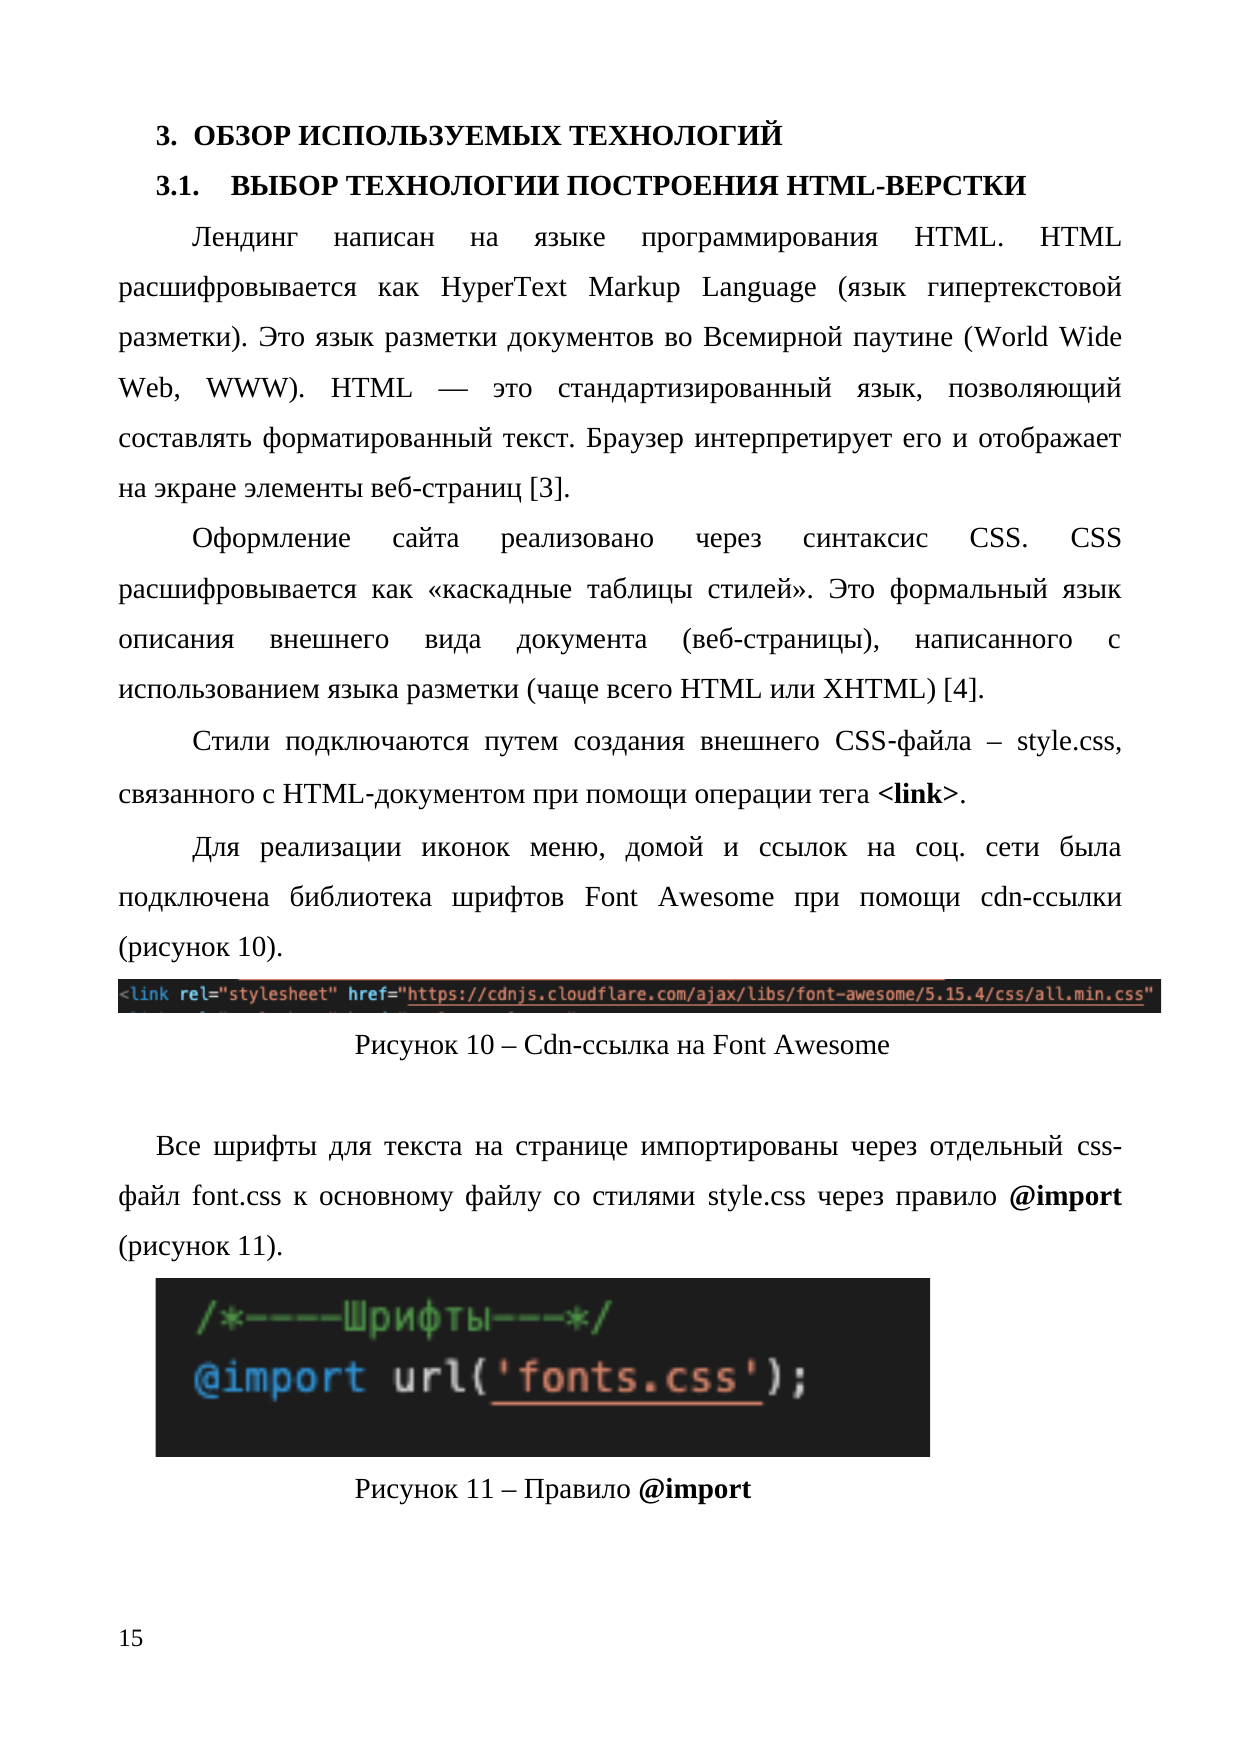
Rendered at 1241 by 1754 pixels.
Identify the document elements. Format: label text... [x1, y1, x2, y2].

text Для реализации иконок меню, домой и ссылок на соц. сети была подключена библиотека шрифтов Font Awesome при помощи cdn-ссылки (рисунок 10). [118, 829, 1122, 963]
text Стили подключаются путем создания внешнего CSS‐файла – style.css, связанного с HTML‐документом при помощи операции тега <link>. [118, 722, 1122, 811]
picture [118, 979, 1162, 1013]
text Рисунок 10 – Cdn-ссылка на Font Awesome [118, 1027, 1122, 1061]
picture [155, 1278, 931, 1457]
list Обзор используемых технологий [156, 118, 1122, 152]
text Оформление сайта реализовано через синтаксис CSS. CSS расшифровывается как «каскадные таблицы стилей». Это формальный язык описания внешнего вида документа (веб-страницы), написанного с использованием языка разметки (чаще всего HTML или XHTML) [4]. [118, 521, 1122, 705]
text Все шрифты для текста на странице импортированы через отдельный css-файл font.css к основному файлу со стилями style.css через правило @import (рисунок 11). [118, 1128, 1122, 1262]
text Лендинг написан на языке программирования HTML. HTML расшифровывается как HyperText Markup Language (язык гипертекстовой разметки). Это язык разметки документов во Всемирной паутине (World Wide Web, WWW). HTML — это стандартизированный язык, позволяющий составлять форматированный текст. Браузер интерпретирует его и отображает на экране элементы веб-страниц [3]. [118, 219, 1122, 504]
list Выбор технологии построения html-верстки [156, 168, 1122, 202]
text Рисунок 11 – Правило @import [118, 1471, 1122, 1505]
